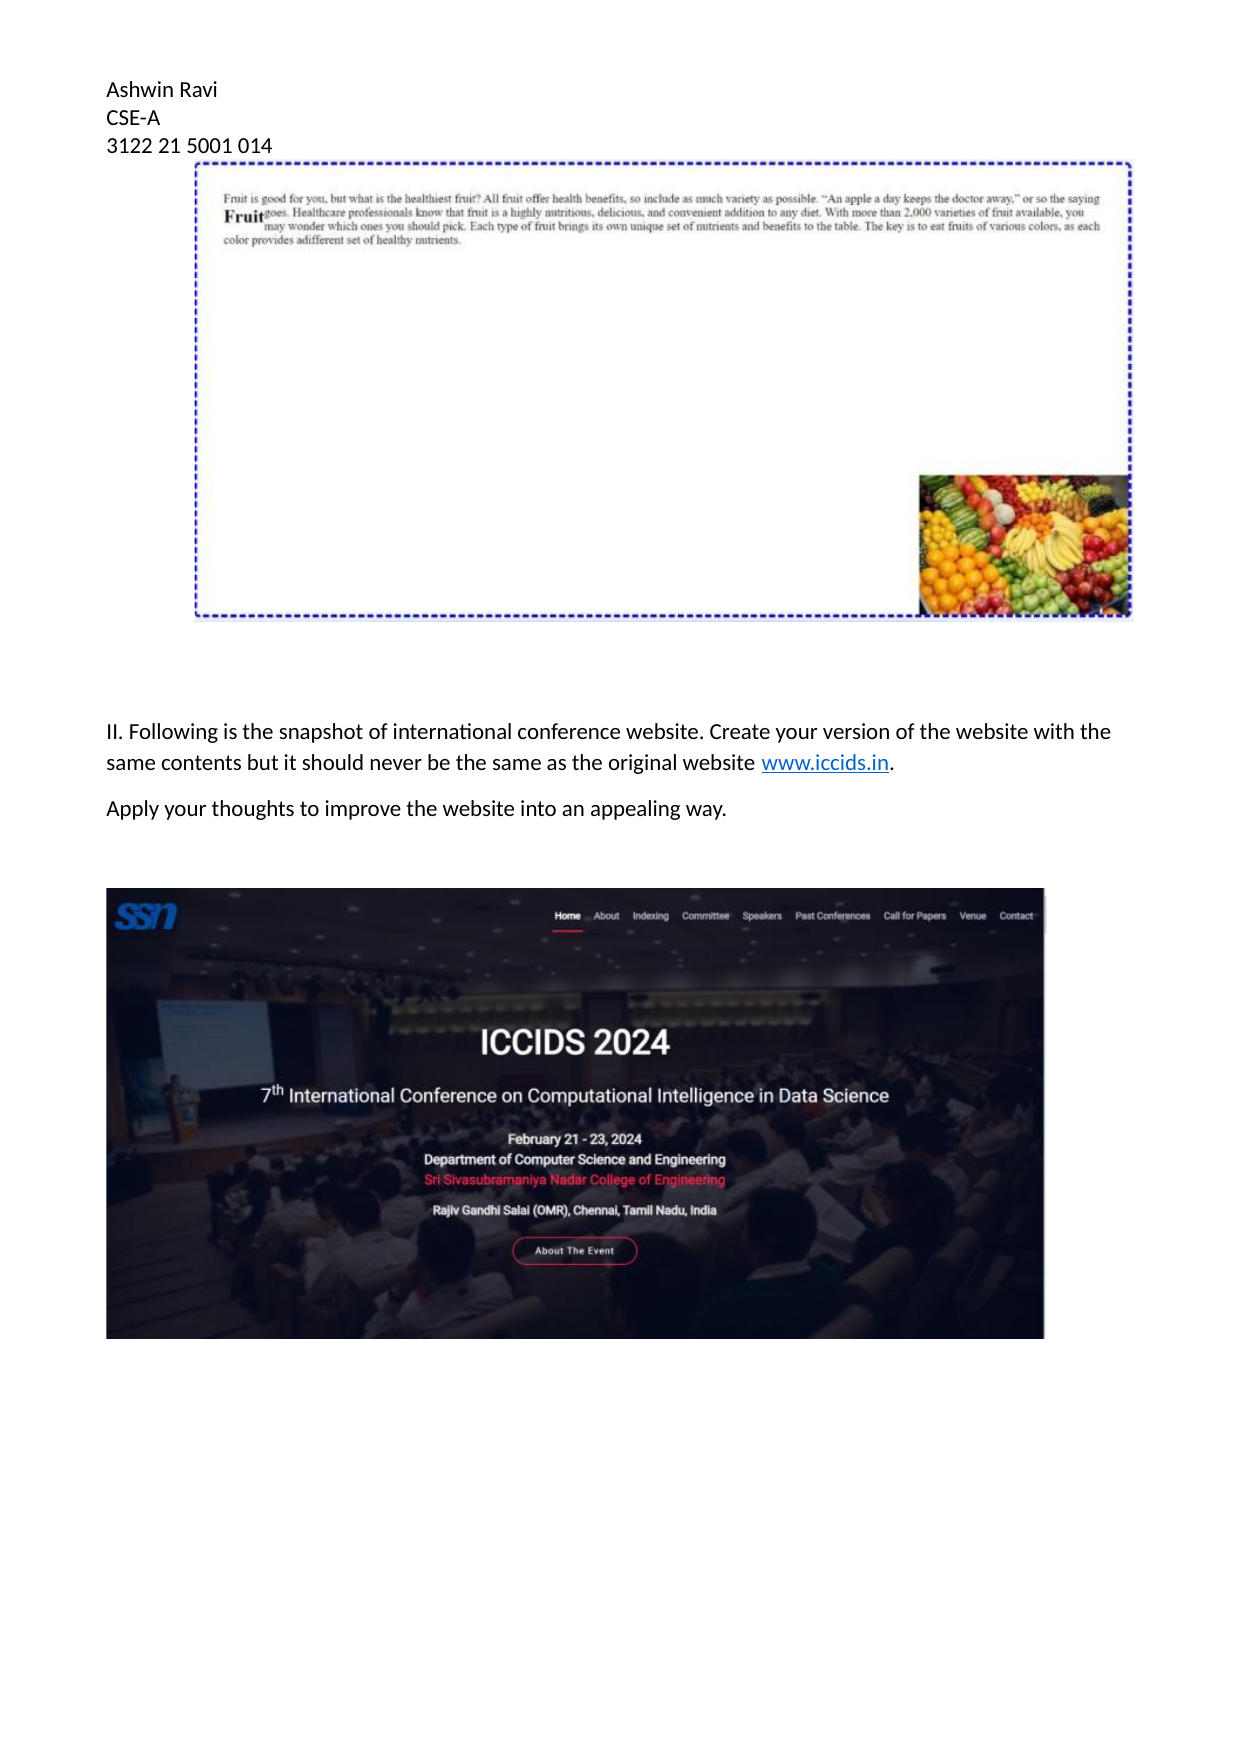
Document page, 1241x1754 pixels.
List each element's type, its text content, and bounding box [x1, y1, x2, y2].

text Apply your thoughts to improve the website into an appealing way. [106, 794, 1134, 823]
picture [106, 888, 1047, 1339]
text II. Following is the snapshot of international conference website. Create your version of the website with the same contents but it should never be the same as the original website www.iccids.in. [106, 717, 1134, 776]
picture [194, 159, 1134, 622]
